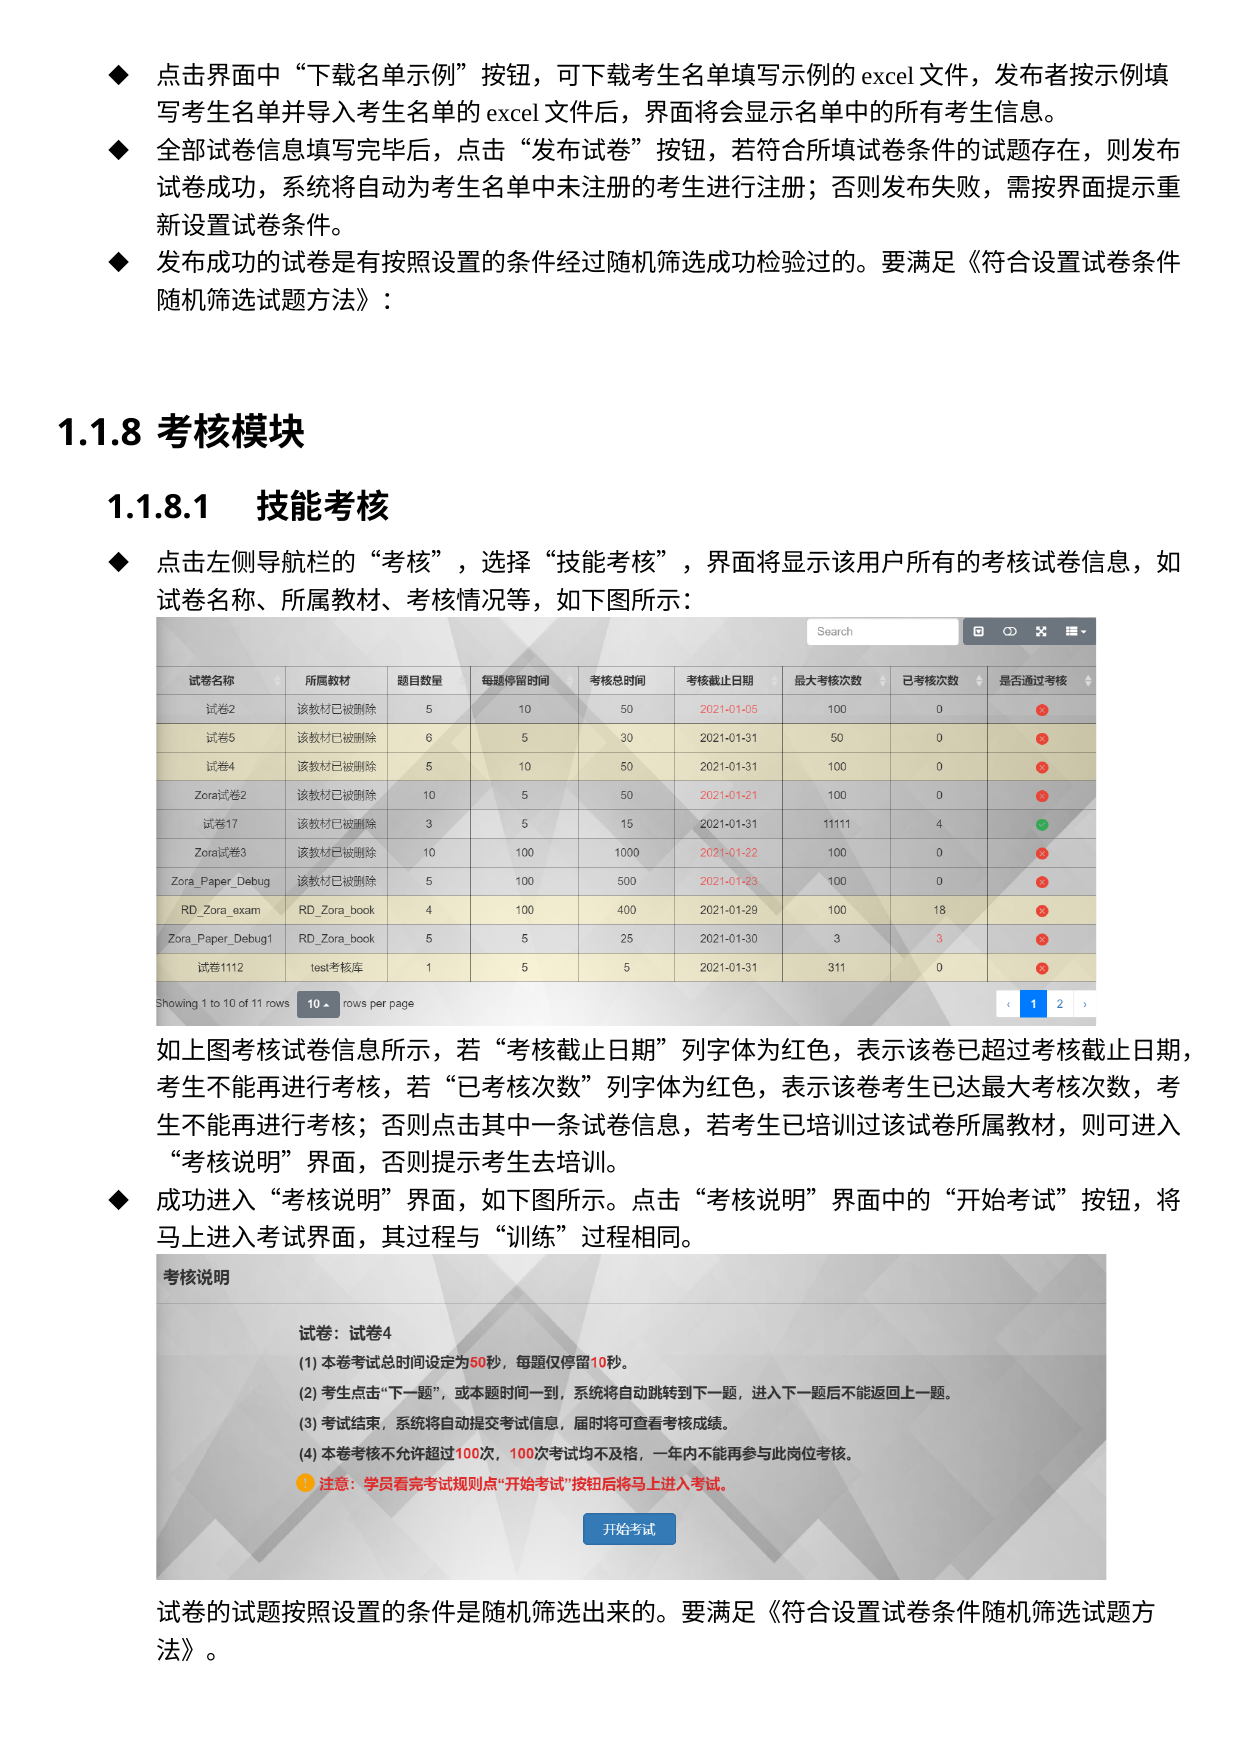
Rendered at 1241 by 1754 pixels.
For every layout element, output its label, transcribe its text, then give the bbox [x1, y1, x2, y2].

list 如上图考核试卷信息所示，若“考核截止日期”列字体为红色，表示该卷已超过考核截止日期，考生不能再进行考核，若“已考核次数”列字体为红色，表示该卷考生已达最大考核次数，考生不能再进行考核；否则点击其中一条试卷信息，若考生已培训过该试卷所属教材，则可进入“考核说明”界面，否则提示考生去培训。 [156, 1029, 1181, 1179]
subtitle 考核模块 [56, 392, 1181, 467]
list 点击界面中“下载名单示例”按钮，可下载考生名单填写示例的excel文件，发布者按示例填写考生名单并导入考生名单的excel文件后，界面将会显示名单中的所有考生信息。 [106, 54, 1181, 129]
list 发布成功的试卷是有按照设置的条件经过随机筛选成功检验过的。要满足《符合设置试卷条件随机筛选试题方法》： [106, 242, 1181, 317]
list 全部试卷信息填写完毕后，点击“发布试卷”按钮，若符合所填试卷条件的试题存在，则发布试卷成功，系统将自动为考生名单中未注册的考生进行注册；否则发布失败，需按界面提示重新设置试卷条件。 [106, 129, 1181, 242]
subtitle 技能考核 [106, 467, 1181, 542]
list 试卷的试题按照设置的条件是随机筛选出来的。要满足《符合设置试卷条件随机筛选试题方法》。 [156, 1592, 1181, 1667]
list 点击左侧导航栏的“考核”，选择“技能考核”，界面将显示该用户所有的考核试卷信息，如试卷名称、所属教材、考核情况等，如下图所示： [106, 542, 1181, 617]
picture [156, 617, 1097, 1026]
picture [156, 1254, 1107, 1580]
